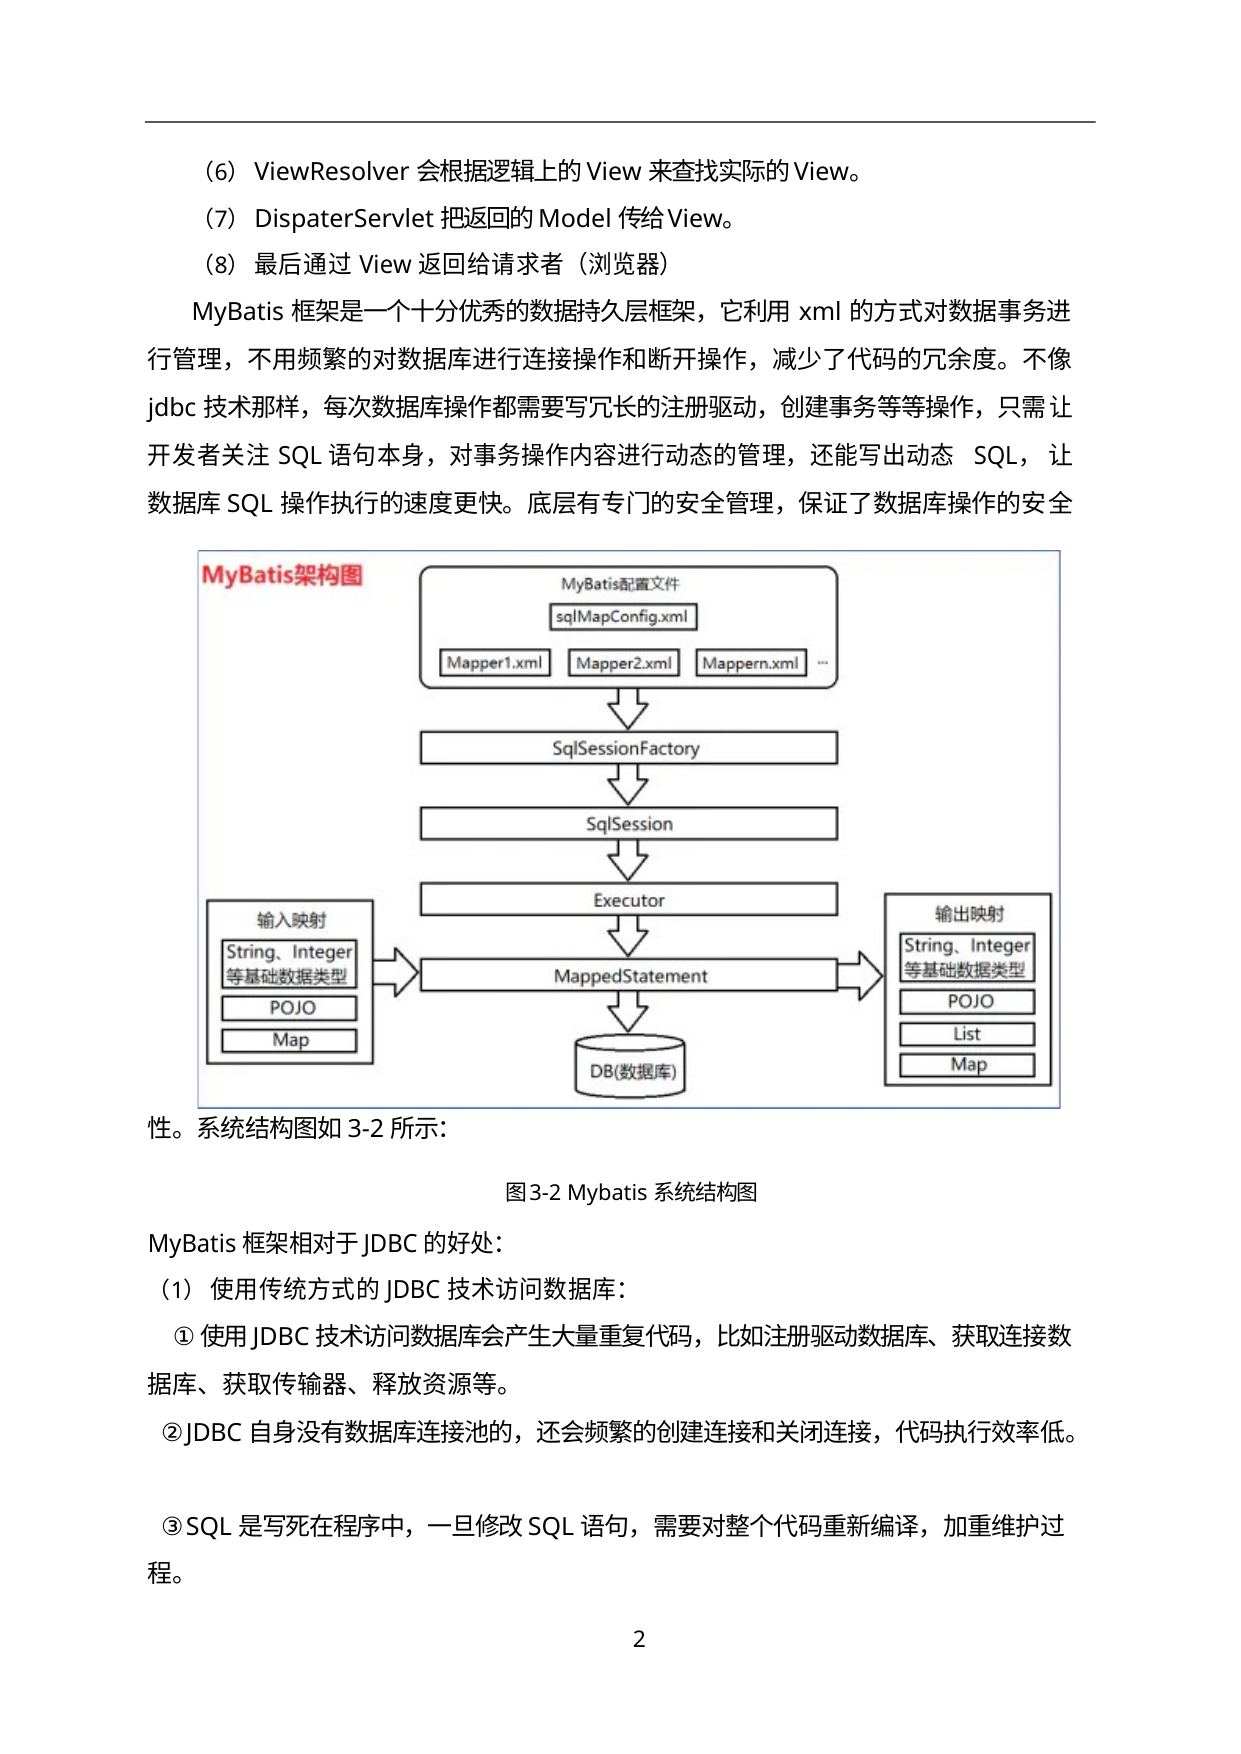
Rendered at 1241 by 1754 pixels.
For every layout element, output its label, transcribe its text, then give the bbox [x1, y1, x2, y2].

text 图 3-2 Mybatis 系统结构图 [125, 1175, 1140, 1207]
text ①使用 JDBC 技术访问数据库会产生大量重复代码，比如注册驱动数据库、获取连接数据库、获取传输器、释放资源等。 [148, 1316, 1073, 1401]
list 最后通过 View 返回给请求者（浏览器） [191, 244, 1178, 281]
picture [197, 550, 1061, 1109]
text ②JDBC 自身没有数据库连接池的，还会频繁的创建连接和关闭连接，代码执行效率低。 [148, 1413, 1073, 1495]
text ③SQL 是写死在程序中，一旦修改 SQL 语句，需要对整个代码重新编译，加重维护过程。 [148, 1506, 1067, 1589]
text MyBatis 框架相对于 JDBC 的好处： [148, 1223, 1178, 1259]
list ViewResolver 会根据逻辑上的 View 来查找实际的 View。 [191, 151, 1178, 188]
list DispaterServlet 把返回的 Model 传给 View。 [191, 198, 1178, 234]
list 使用传统方式的 JDBC 技术访问数据库： [148, 1270, 1178, 1306]
